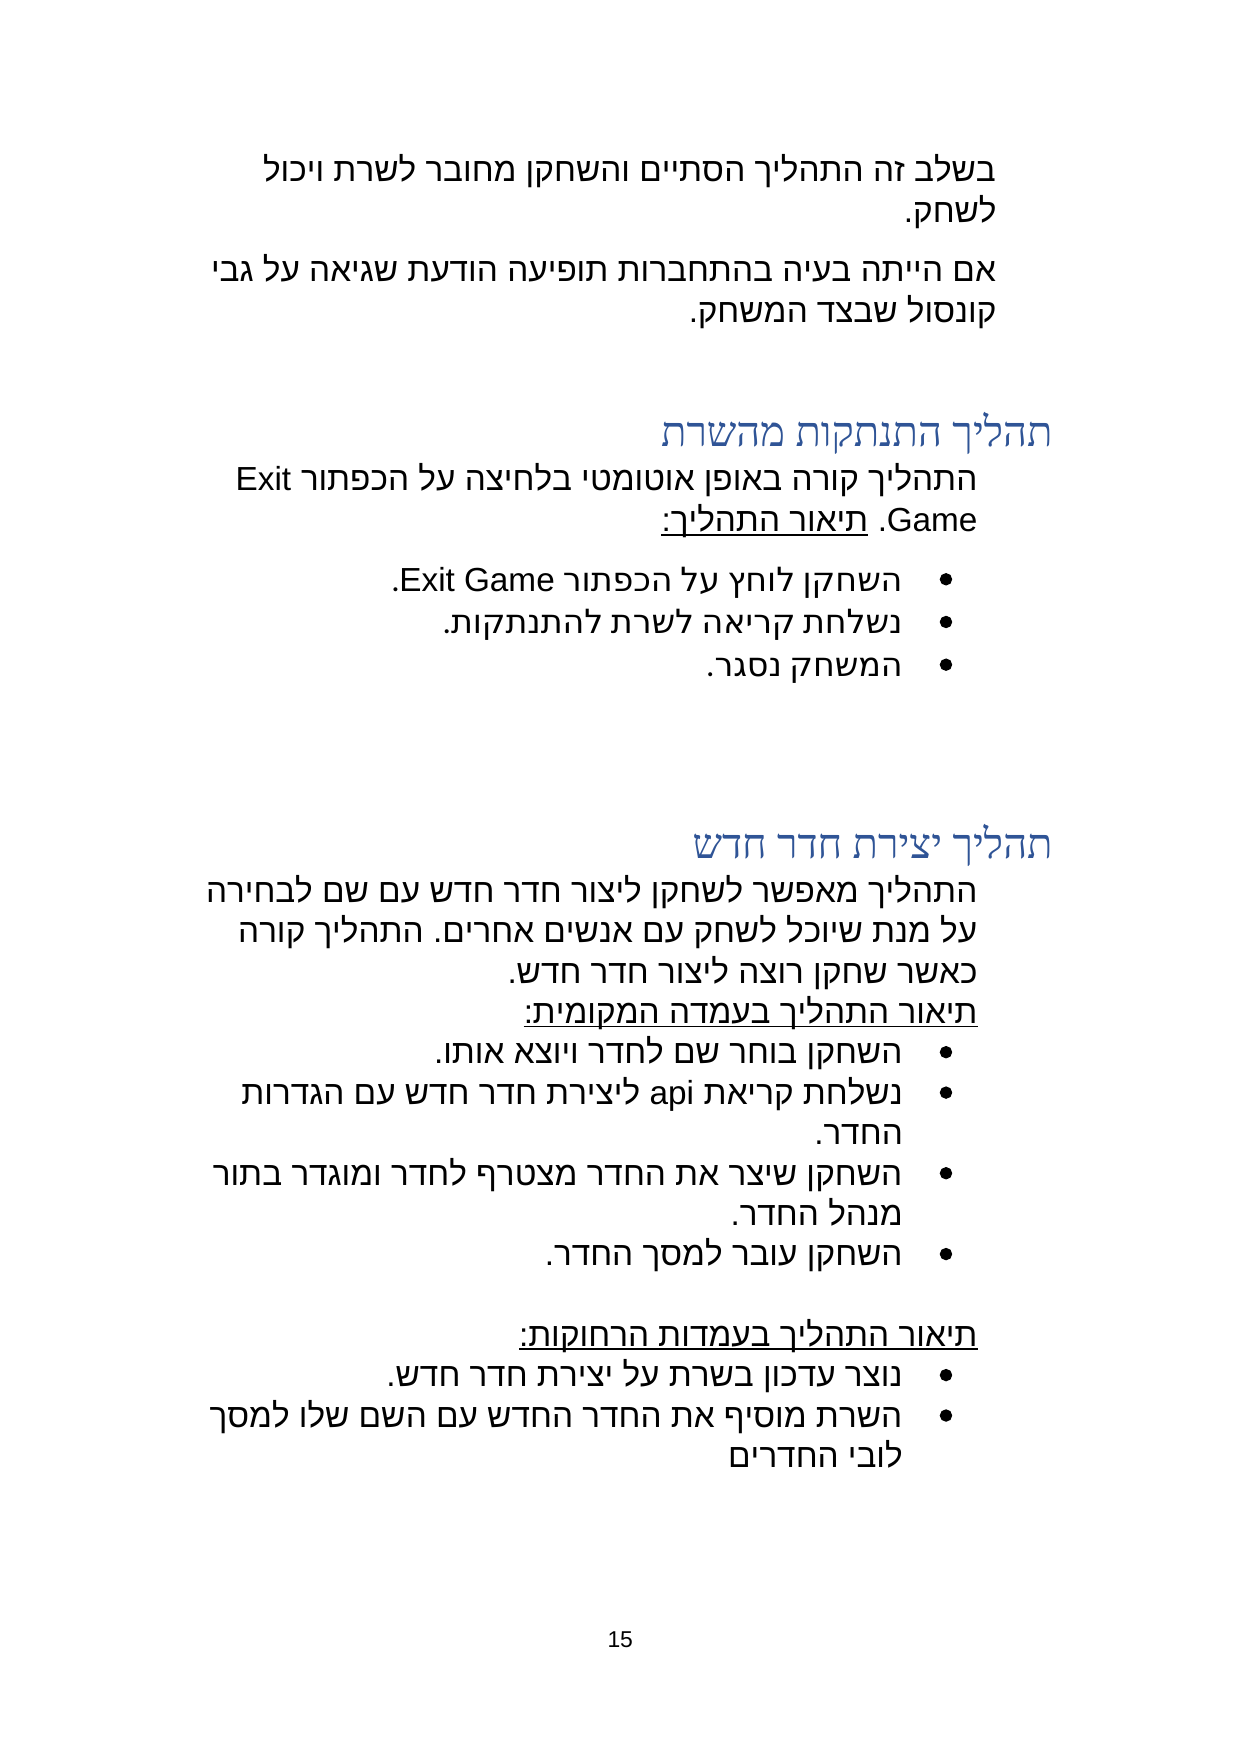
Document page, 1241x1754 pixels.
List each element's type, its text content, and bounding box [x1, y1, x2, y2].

list התהליך מאפשר לשחקן ליצור חדר חדש עם שם לבחירה על מנת שיוכל לשחק עם אנשים אחרים. התהליך קורה כאשר שחקן רוצה ליצור חדר חדש. [187, 871, 978, 990]
text התהליך קורה באופן אוטומטי בלחיצה על הכפתור Exit Game. תיאור התהליך: [187, 459, 978, 539]
text בשלב זה התהליך הסתיים והשחקן מחובר לשרת ויכול לשחק. [187, 150, 996, 230]
list תיאור התהליך בעמדות הרחוקות: [187, 1315, 978, 1353]
list השחקן עובר למסך החדר. [187, 1234, 940, 1273]
list השחקן לוחץ על הכפתור Exit Game. [187, 558, 940, 599]
list תיאור התהליך בעמדה המקומית: [187, 992, 978, 1031]
list נוצר עדכון בשרת על יצירת חדר חדש. [187, 1355, 940, 1394]
subtitle תהליך התנתקות מהשרת [187, 407, 1053, 455]
list השרת מוסיף את החדר החדש עם השם שלו למסך לובי החדרים [187, 1396, 940, 1475]
subtitle תהליך יצירת חדר חדש [187, 819, 1053, 867]
list המשחק נסגר. [187, 644, 940, 685]
list השחקן בוחר שם לחדר ויוצא אותו. [187, 1032, 940, 1071]
list השחקן שיצר את החדר מצטרף לחדר ומוגדר בתור מנהל החדר. [187, 1154, 940, 1232]
text אם הייתה בעיה בהתחברות תופיעה הודעת שגיאה על גבי קונסול שבצד המשחק. [187, 249, 996, 329]
list נשלחת קריאה לשרת להתנתקות. [187, 601, 940, 642]
list נשלחת קריאת api ליצירת חדר חדש עם הגדרות החדר. [187, 1073, 940, 1152]
